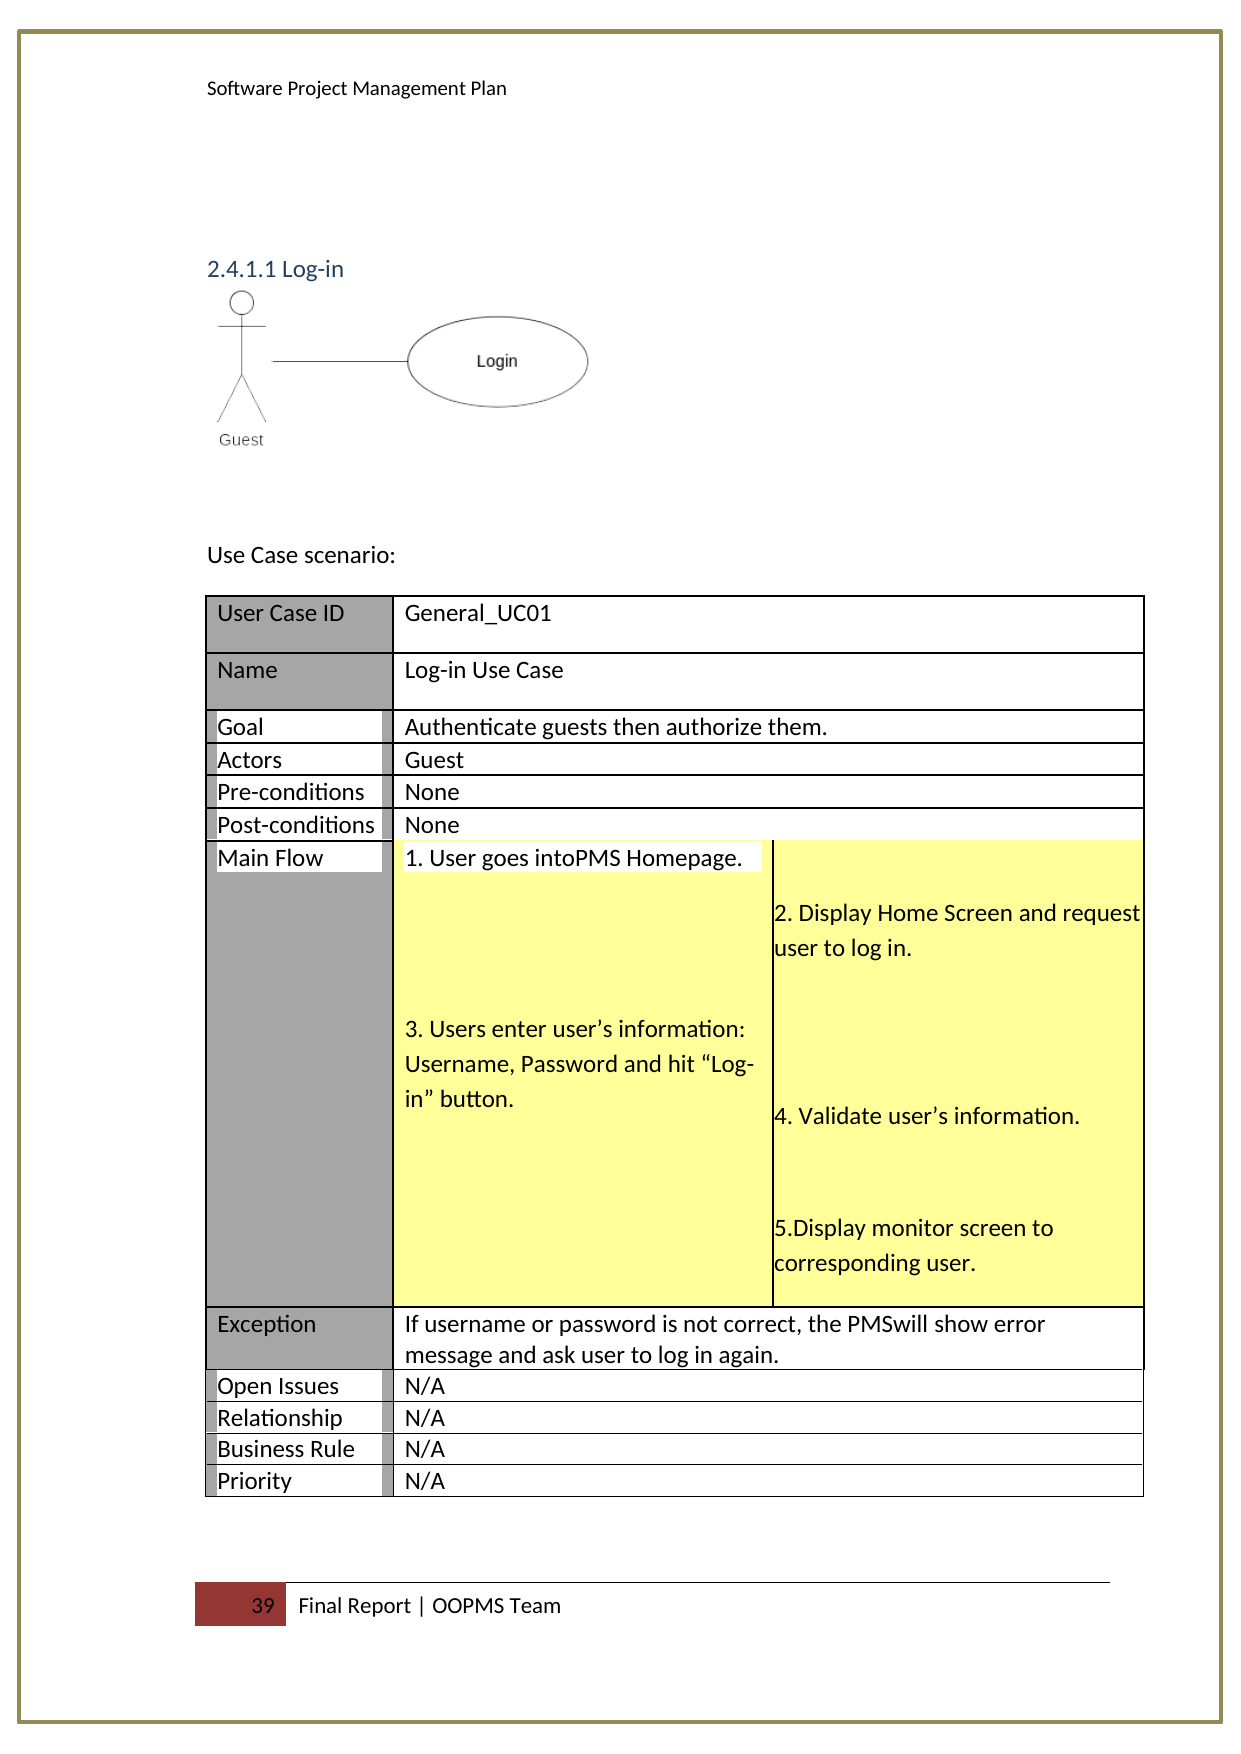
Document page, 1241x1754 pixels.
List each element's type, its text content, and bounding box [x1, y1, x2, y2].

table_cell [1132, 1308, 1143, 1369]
table_cell 1. User goes intoPMS Homepage. 3. Users enter user’s information: Username, Password and hit “Log-in” button. [394, 840, 772, 1306]
text Use Case scenario: [207, 539, 1122, 569]
table_cell Main Flow [207, 842, 392, 1306]
table_cell Log-in Use Case [394, 654, 1143, 709]
table_cell Exception [207, 1308, 392, 1369]
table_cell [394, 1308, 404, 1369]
table_cell 2. Display Home Screen and request user to log in. 4. Validate user’s information. 5.Display monitor screen to corresponding user. [774, 840, 1143, 1306]
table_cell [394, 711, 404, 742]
table_header General_UC01 [394, 597, 1143, 652]
subtitle 2.4.1.1 Log-in [207, 148, 1122, 283]
table_header User Case ID [207, 597, 392, 652]
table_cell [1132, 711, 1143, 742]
table_cell Name [207, 654, 392, 709]
